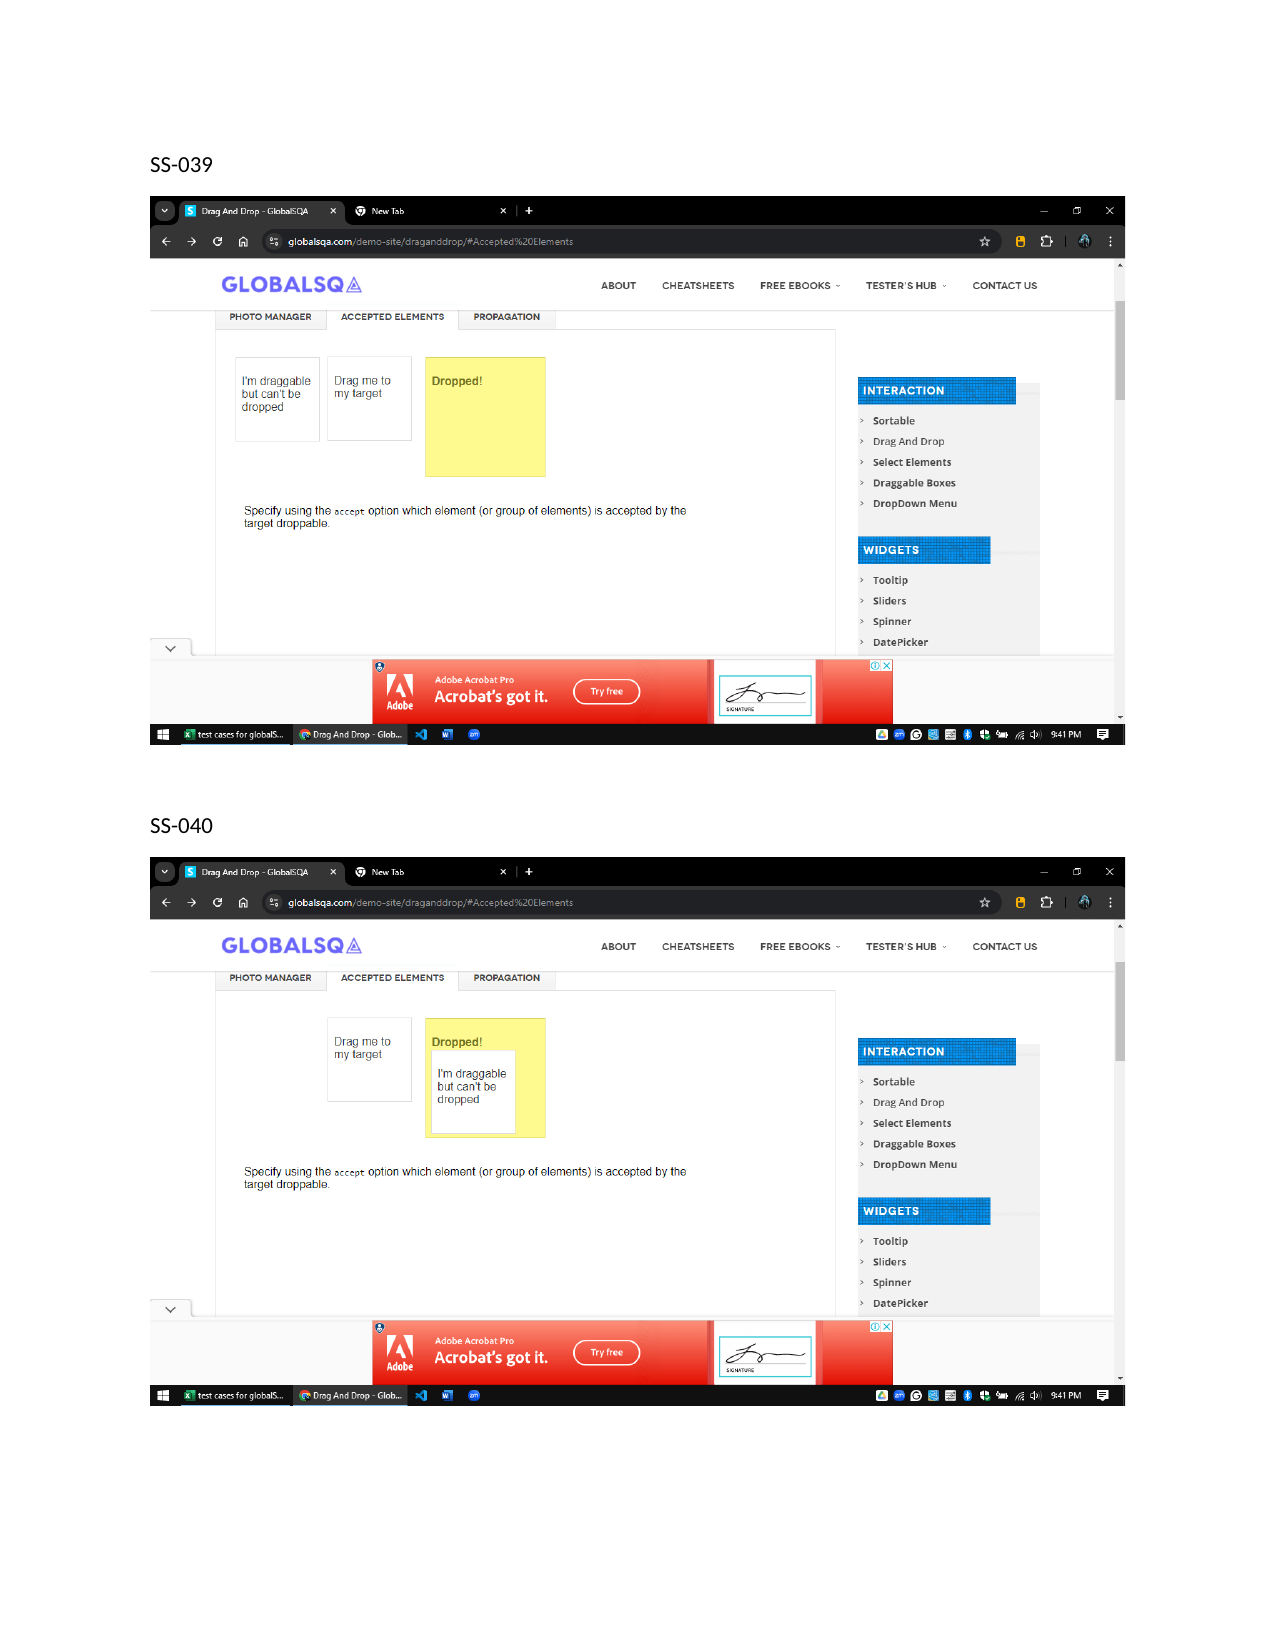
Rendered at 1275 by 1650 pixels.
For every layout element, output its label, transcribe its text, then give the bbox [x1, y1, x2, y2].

text SS-040 [150, 811, 1125, 839]
text SS-039 [150, 150, 1125, 178]
picture [150, 857, 1125, 1406]
picture [150, 196, 1125, 745]
